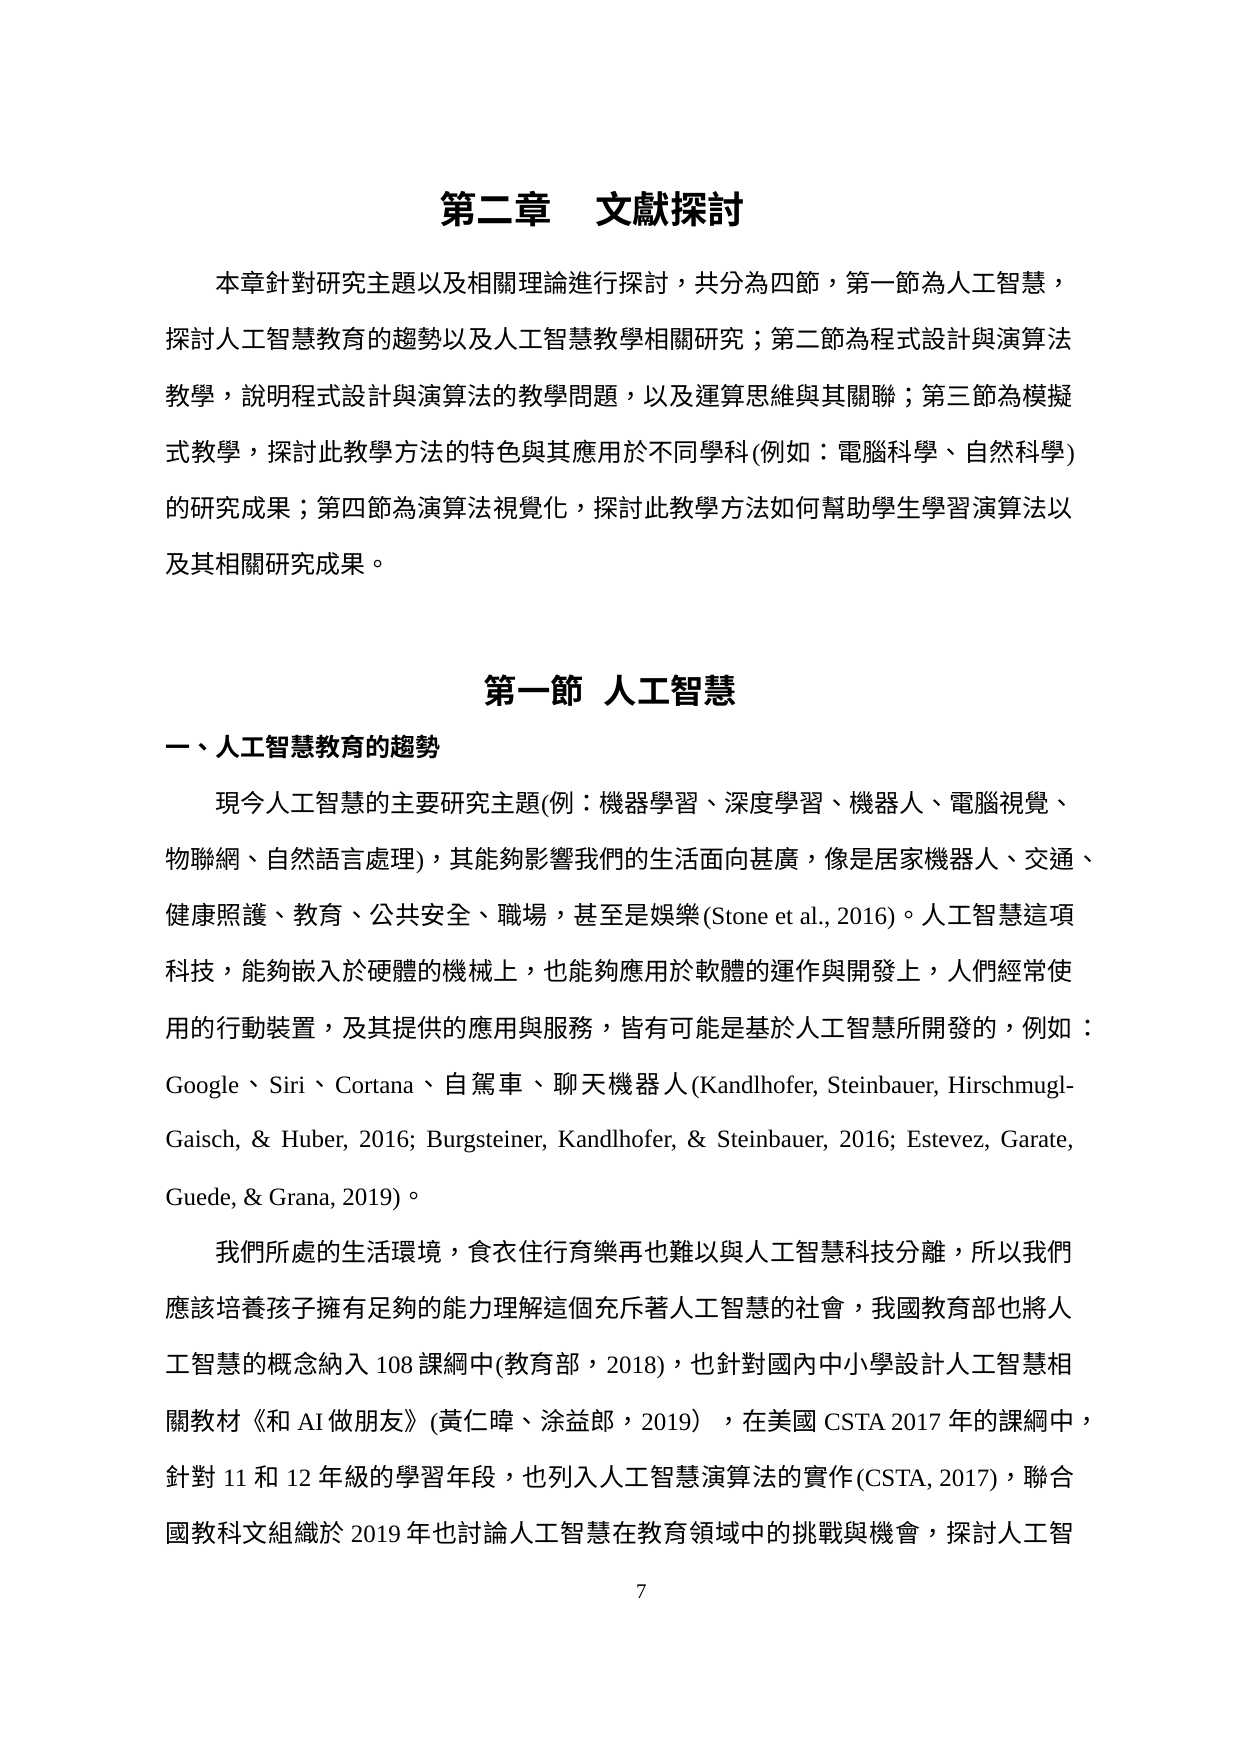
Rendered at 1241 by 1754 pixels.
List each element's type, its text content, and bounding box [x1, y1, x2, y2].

text 現今人工智慧的主要研究主題(例：機器學習、深度學習、機器人、電腦視覺、物聯網、自然語言處理)，其能夠影響我們的生活面向甚廣，像是居家機器人、交通、健康照護、教育、公共安全、職場，甚至是娛樂(Stone et al., 2016)。人工智慧這項科技，能夠嵌入於硬體的機械上，也能夠應用於軟體的運作與開發上，人們經常使用的行動裝置，及其提供的應用與服務，皆有可能是基於人工智慧所開發的，例如：Google、Siri、Cortana、自駕車、聊天機器人(Kandlhofer, Steinbauer, Hirschmugl-Gaisch, & Huber, 2016; Burgsteiner, Kandlhofer, & Steinbauer, 2016; Estevez, Garate, Guede, & Grana, 2019)。 [165, 782, 1075, 1214]
text 本章針對研究主題以及相關理論進行探討，共分為四節，第一節為人工智慧，探討人工智慧教育的趨勢以及人工智慧教學相關研究；第二節為程式設計與演算法教學，說明程式設計與演算法的教學問題，以及運算思維與其關聯；第三節為模擬式教學，探討此教學方法的特色與其應用於不同學科(例如：電腦科學、自然科學)的研究成果；第四節為演算法視覺化，探討此教學方法如何幫助學生學習演算法以及其相關研究成果。 [165, 263, 1075, 582]
text 文獻探討 [165, 169, 1075, 244]
list 人工智慧教育的趨勢 [165, 727, 1075, 764]
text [165, 1232, 1075, 1551]
list 人工智慧 [195, 652, 1075, 727]
